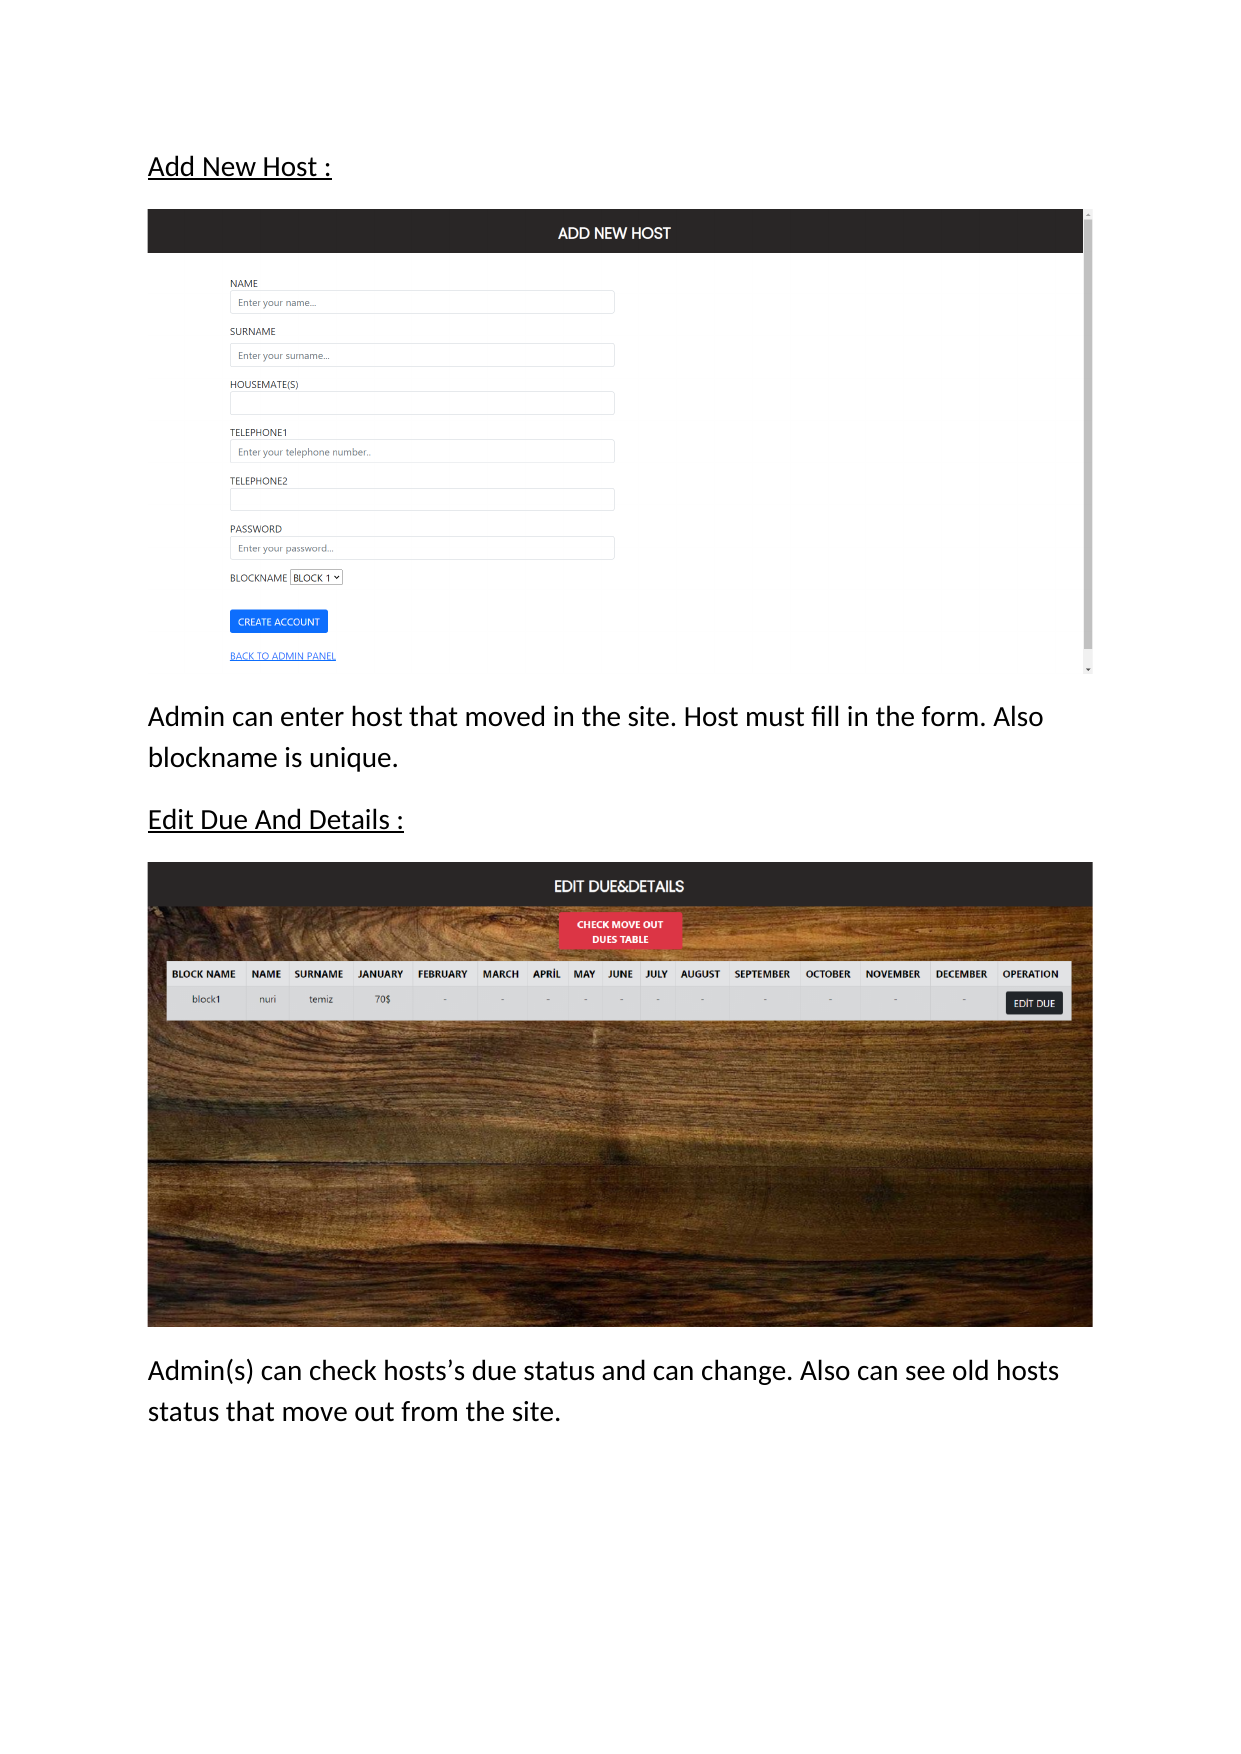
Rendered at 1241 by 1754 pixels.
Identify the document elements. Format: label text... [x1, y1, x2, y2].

text Admin(s) can check hosts’s due status and can change. Also can see old hosts status that move out from the site. [148, 1352, 1093, 1429]
text Add New Host : [148, 148, 1093, 183]
picture [147, 862, 1093, 1327]
text Admin can enter host that moved in the site. Host must fill in the form. Also blockname is unique. [148, 698, 1093, 775]
picture [147, 209, 1093, 674]
text Edit Due And Details : [148, 801, 1093, 837]
